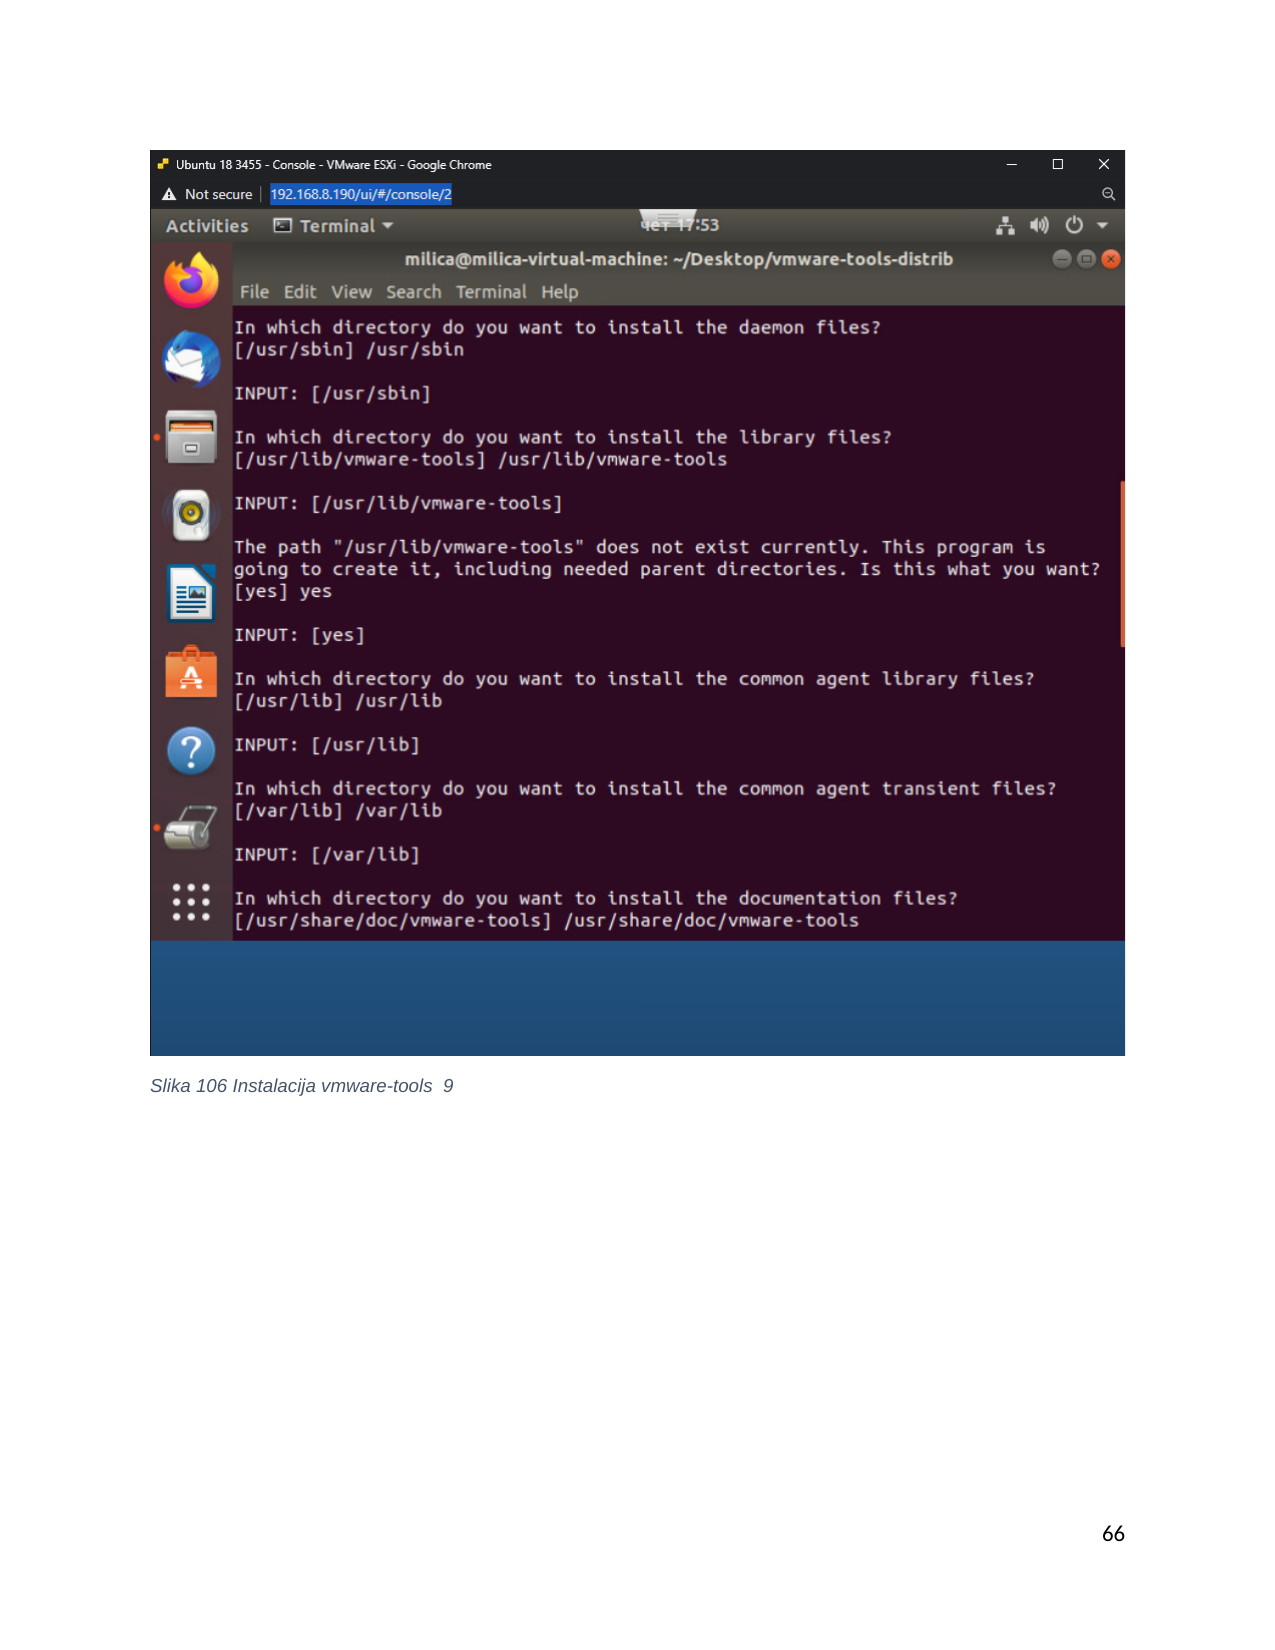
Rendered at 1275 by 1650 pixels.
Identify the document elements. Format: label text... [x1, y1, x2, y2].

text Slika 106 Instalacija vmware-tools 9 [150, 1075, 1125, 1096]
picture [150, 150, 1125, 1056]
